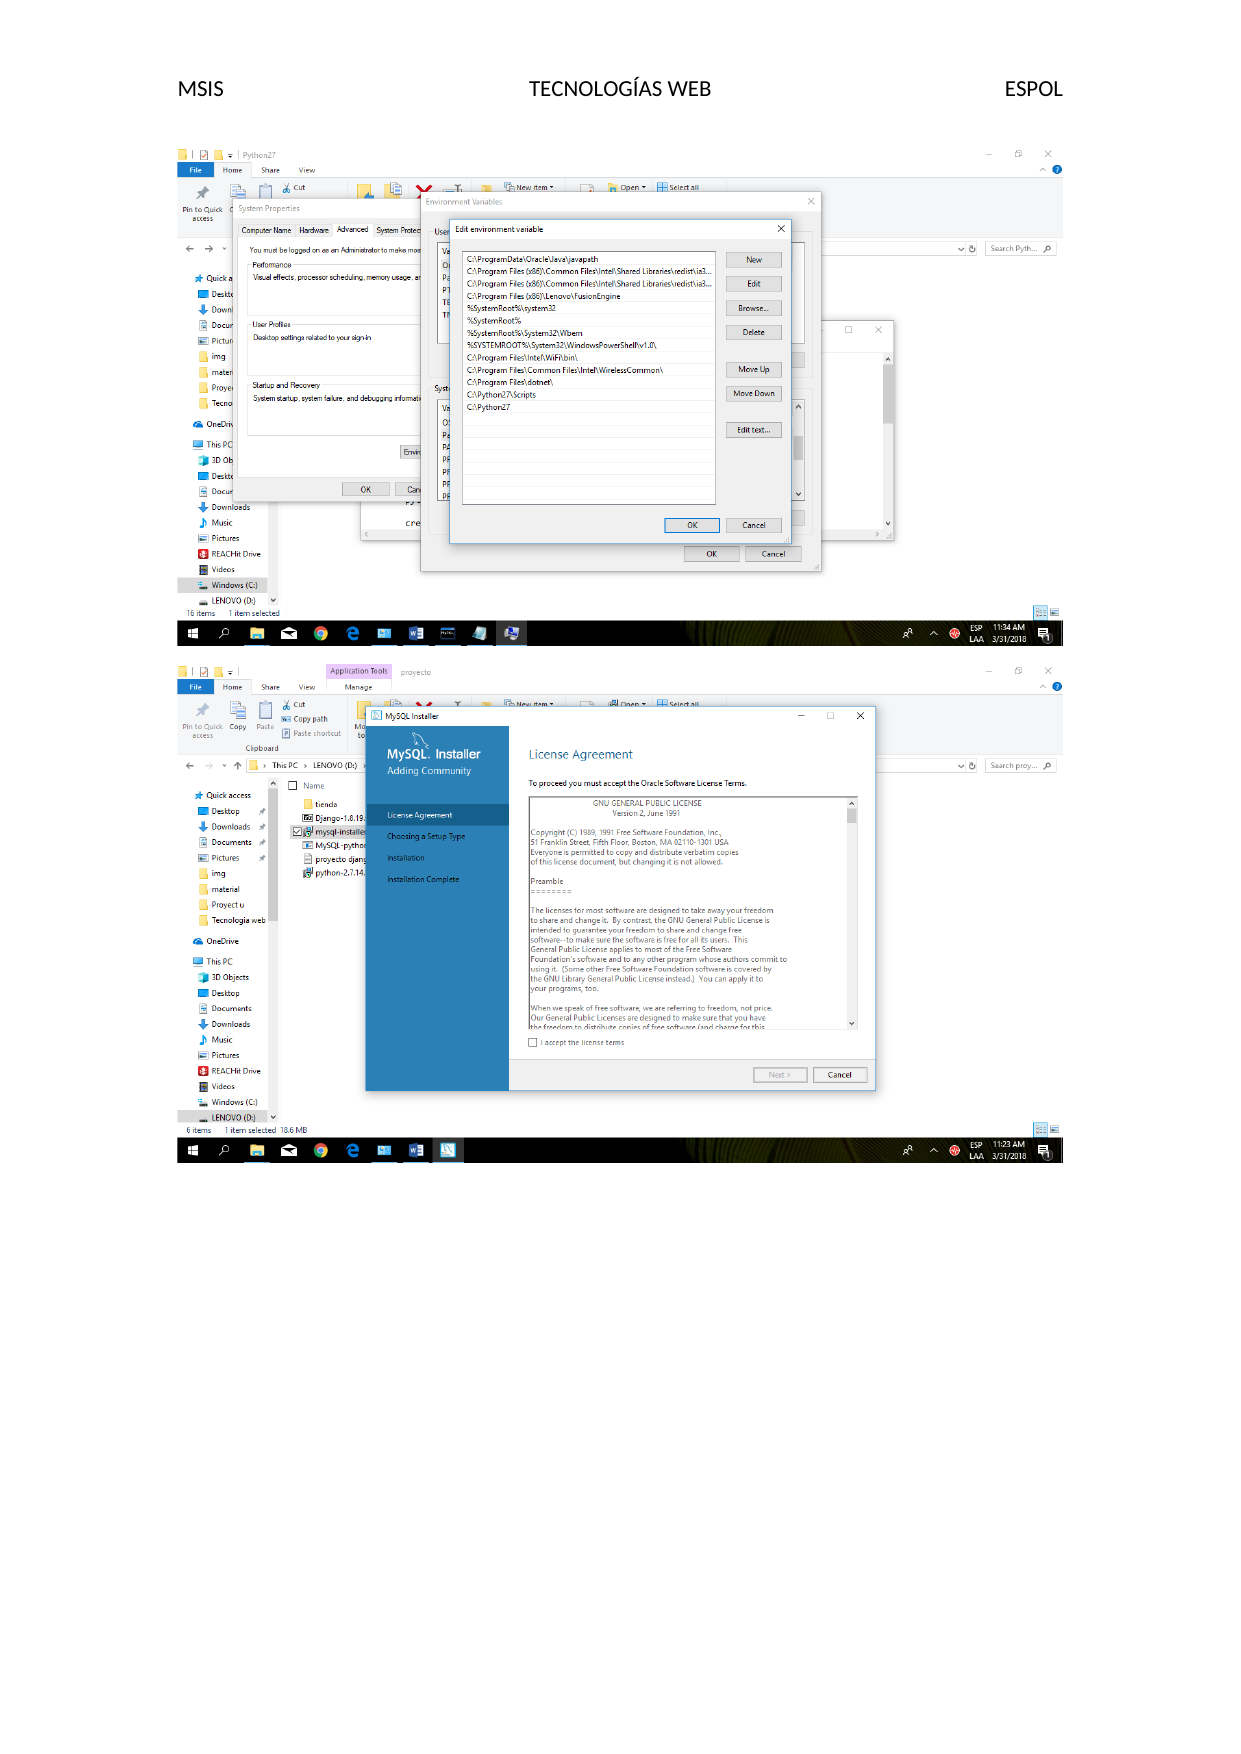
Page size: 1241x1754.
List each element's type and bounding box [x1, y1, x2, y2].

picture [177, 147, 1063, 646]
picture [177, 664, 1063, 1163]
